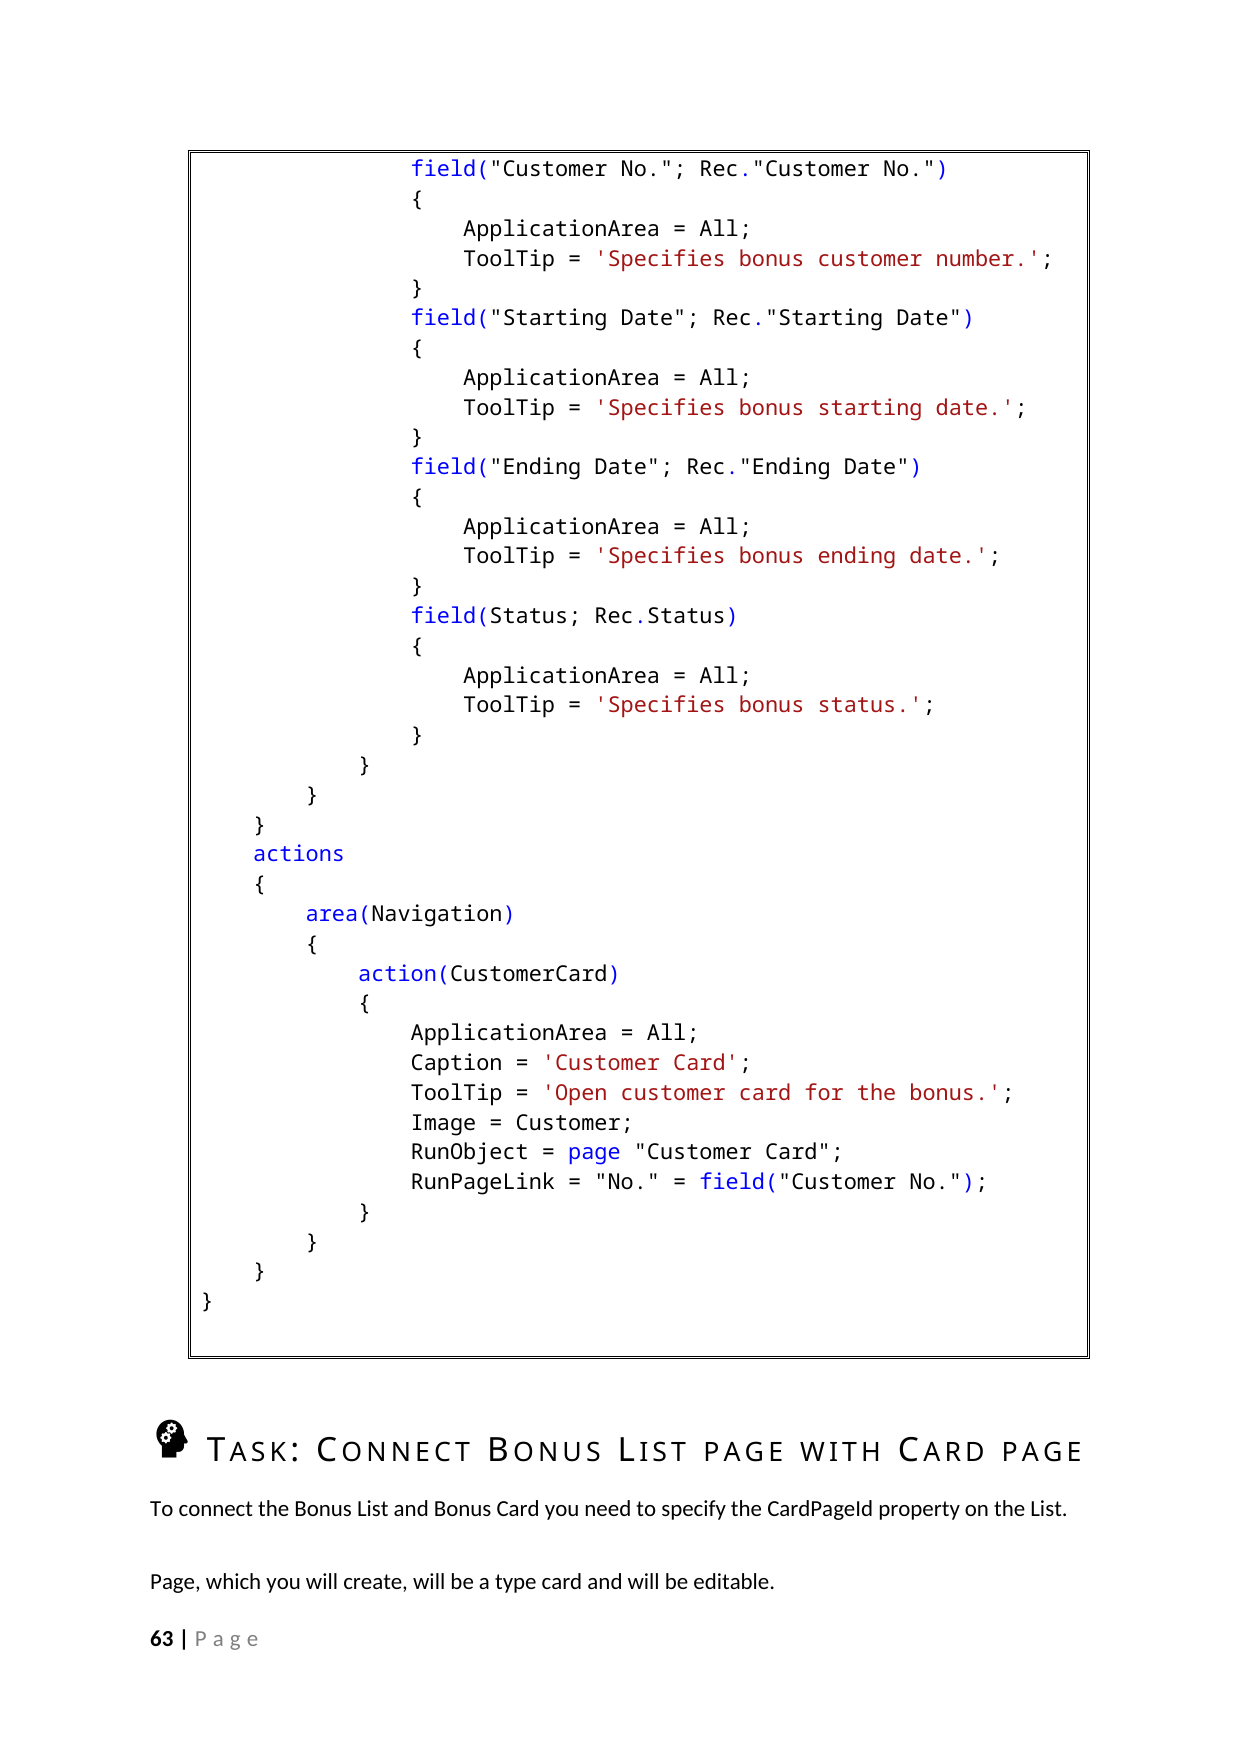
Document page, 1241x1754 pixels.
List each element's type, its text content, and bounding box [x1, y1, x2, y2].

subtitle Task: Connect Bonus List page with Card page [150, 1418, 1090, 1472]
text Page, which you will create, will be a type card and will be editable. [150, 1567, 1090, 1595]
picture [150, 1417, 194, 1462]
text To connect the Bonus List and Bonus Card you need to specify the CardPageId property on the List. [150, 1494, 1090, 1522]
